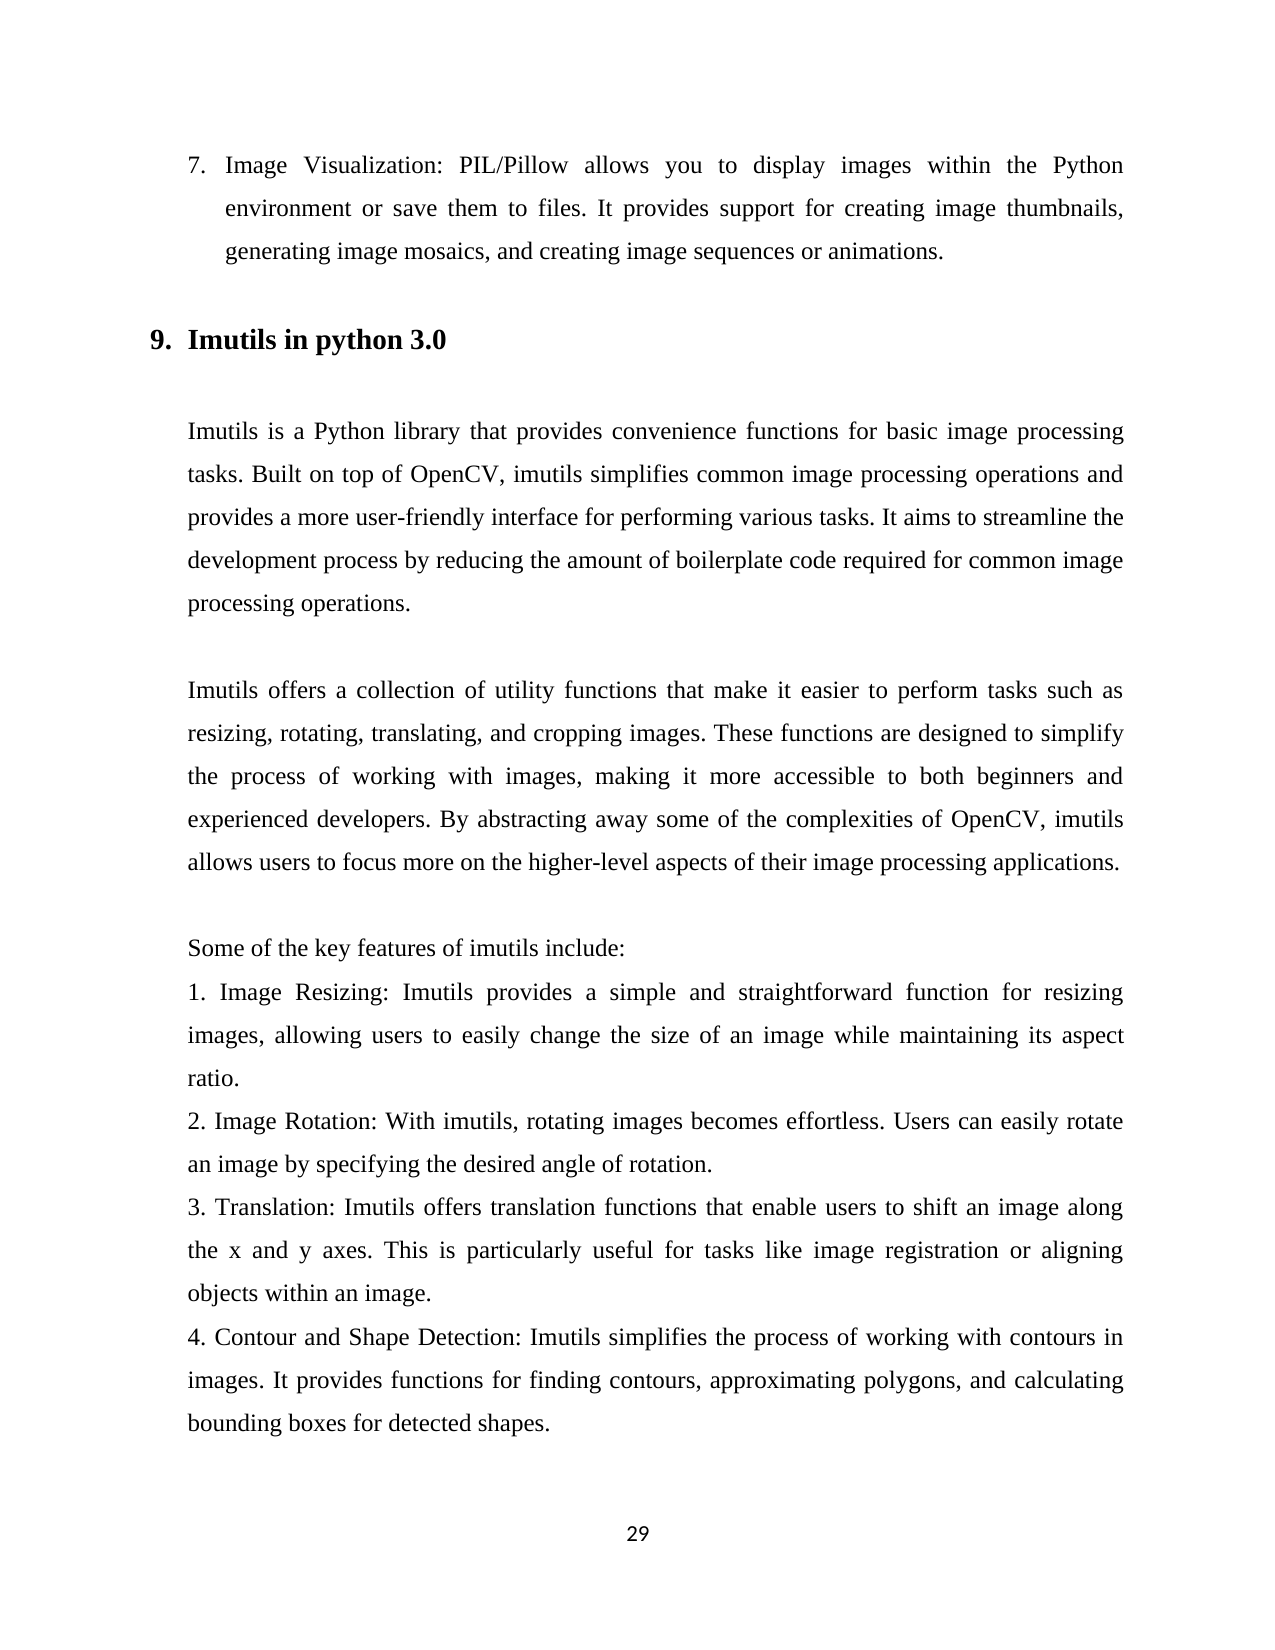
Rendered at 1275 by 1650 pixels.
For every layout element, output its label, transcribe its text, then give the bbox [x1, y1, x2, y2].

list Some of the key features of imutils include: [187, 933, 1125, 962]
list Imutils offers a collection of utility functions that make it easier to perform tasks such as resizing, rotating, translating, and cropping images. These functions are designed to simplify the process of working with images, making it more accessible to both beginners and experienced developers. By abstracting away some of the complexities of OpenCV, imutils allows users to focus more on the higher-level aspects of their image processing applications. [187, 675, 1125, 876]
list Imutils in python 3.0 [150, 322, 1125, 356]
list Imutils is a Python library that provides convenience functions for basic image processing tasks. Built on top of OpenCV, imutils simplifies common image processing operations and provides a more user-friendly interface for performing various tasks. It aims to streamline the development process by reducing the amount of boilerplate code required for common image processing operations. [187, 416, 1125, 617]
list Image Visualization: PIL/Pillow allows you to display images within the Python environment or save them to files. It provides support for creating image thumbnails, generating image mosaics, and creating image sequences or animations. [187, 150, 1125, 265]
list 4. Contour and Shape Detection: Imutils simplifies the process of working with contours in images. It provides functions for finding contours, approximating polygons, and calculating bounding boxes for detected shapes. [187, 1322, 1125, 1437]
list 2. Image Rotation: With imutils, rotating images becomes effortless. Users can easily rotate an image by specifying the desired angle of rotation. [187, 1106, 1125, 1178]
list 1. Image Resizing: Imutils provides a simple and straightforward function for resizing images, allowing users to easily change the size of an image while maintaining its aspect ratio. [187, 977, 1125, 1092]
list 3. Translation: Imutils offers translation functions that enable users to shift an image along the x and y axes. This is particularly useful for tasks like image registration or aligning objects within an image. [187, 1192, 1125, 1307]
